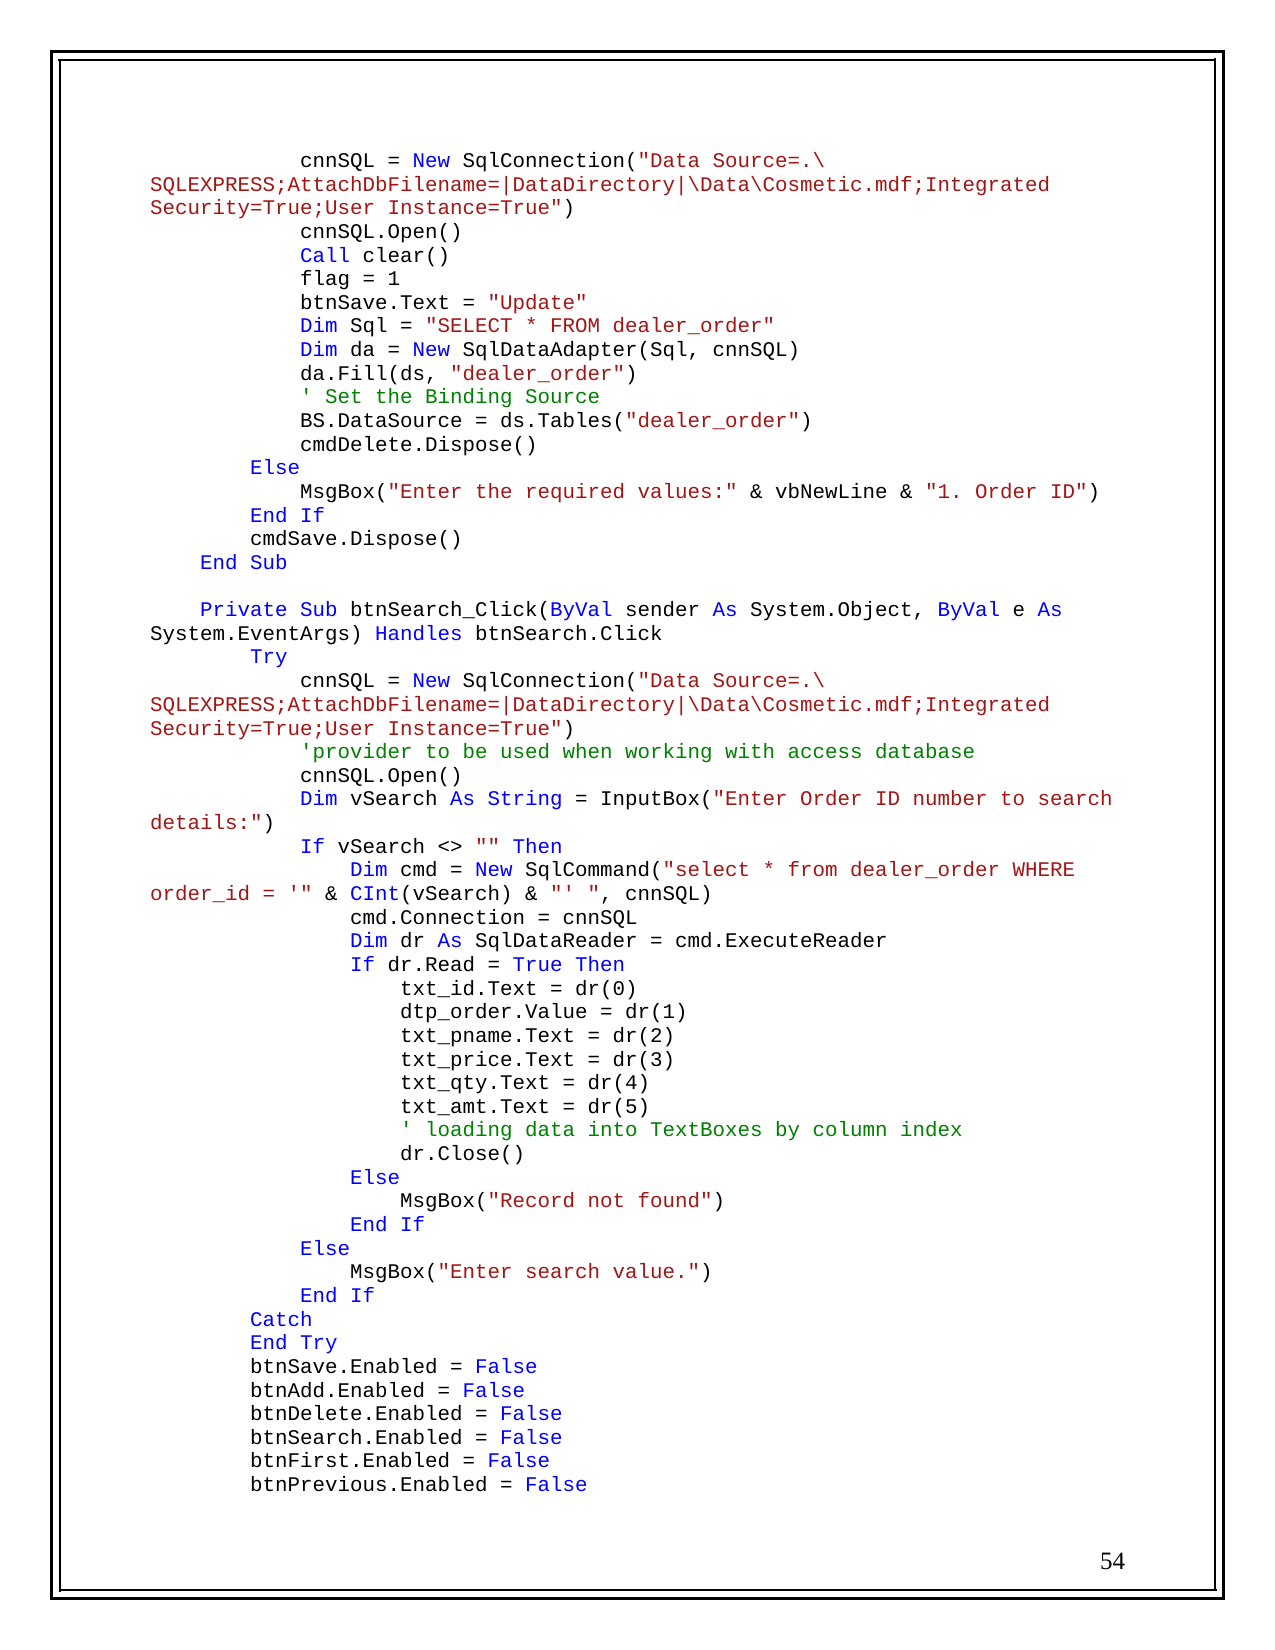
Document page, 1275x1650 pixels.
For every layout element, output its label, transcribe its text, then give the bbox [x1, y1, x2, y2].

text dtp_order.Value = dr(1) [150, 1001, 1125, 1025]
text btnDelete.Enabled = False [150, 1403, 1125, 1427]
text btnSave.Text = "Update" [150, 292, 1125, 316]
text Dim cmd = New SqlCommand("select * from dealer_order WHERE order_id = '" & CInt(vSearch) & "' ", cnnSQL) [150, 859, 1125, 907]
text If vSearch <> "" Then [150, 836, 1125, 859]
text End If [150, 505, 1125, 528]
text cnnSQL = New SqlConnection("Data Source=.\SQLEXPRESS;AttachDbFilename=|DataDirectory|\Data\Cosmetic.mdf;Integrated Security=True;User Instance=True") [150, 150, 1125, 221]
text Call clear() [150, 244, 1125, 268]
text If dr.Read = True Then [150, 954, 1125, 978]
text ' loading data into TextBoxes by column index [150, 1119, 1125, 1143]
text Dim Sql = "SELECT * FROM dealer_order" [150, 316, 1125, 339]
text cmdDelete.Dispose() [150, 434, 1125, 457]
text End If [150, 1285, 1125, 1309]
text dr.Close() [150, 1143, 1125, 1167]
text 'provider to be used when working with access database [150, 741, 1125, 765]
text txt_id.Text = dr(0) [150, 978, 1125, 1001]
text txt_amt.Text = dr(5) [150, 1096, 1125, 1119]
text End If [150, 1214, 1125, 1238]
text BS.DataSource = ds.Tables("dealer_order") [150, 410, 1125, 434]
text cnnSQL.Open() [150, 765, 1125, 788]
text Try [150, 647, 1125, 670]
text cmd.Connection = cnnSQL [150, 907, 1125, 930]
text MsgBox("Enter the required values:" & vbNewLine & "1. Order ID") [150, 481, 1125, 505]
text btnSearch.Enabled = False [150, 1427, 1125, 1451]
text txt_pname.Text = dr(2) [150, 1025, 1125, 1048]
text btnFirst.Enabled = False [150, 1451, 1125, 1474]
text Catch [150, 1309, 1125, 1332]
text End Sub [150, 552, 1125, 576]
text Else [150, 1238, 1125, 1261]
text txt_qty.Text = dr(4) [150, 1072, 1125, 1096]
text da.Fill(ds, "dealer_order") [150, 363, 1125, 386]
text Dim da = New SqlDataAdapter(Sql, cnnSQL) [150, 339, 1125, 363]
text MsgBox("Enter search value.") [150, 1261, 1125, 1285]
text Else [150, 1167, 1125, 1190]
text Dim dr As SqlDataReader = cmd.ExecuteReader [150, 930, 1125, 954]
text MsgBox("Record not found") [150, 1190, 1125, 1214]
text ' Set the Binding Source [150, 386, 1125, 410]
text btnAdd.Enabled = False [150, 1379, 1125, 1403]
text Else [150, 457, 1125, 481]
text Private Sub btnSearch_Click(ByVal sender As System.Object, ByVal e As System.EventArgs) Handles btnSearch.Click [150, 599, 1125, 647]
text Dim vSearch As String = InputBox("Enter Order ID number to search details:") [150, 788, 1125, 836]
text btnSave.Enabled = False [150, 1356, 1125, 1379]
text cnnSQL.Open() [150, 221, 1125, 244]
text cmdSave.Dispose() [150, 528, 1125, 552]
text txt_price.Text = dr(3) [150, 1048, 1125, 1072]
text cnnSQL = New SqlConnection("Data Source=.\SQLEXPRESS;AttachDbFilename=|DataDirectory|\Data\Cosmetic.mdf;Integrated Security=True;User Instance=True") [150, 670, 1125, 741]
text flag = 1 [150, 268, 1125, 292]
text End Try [150, 1332, 1125, 1356]
text btnPrevious.Enabled = False [150, 1474, 1125, 1498]
